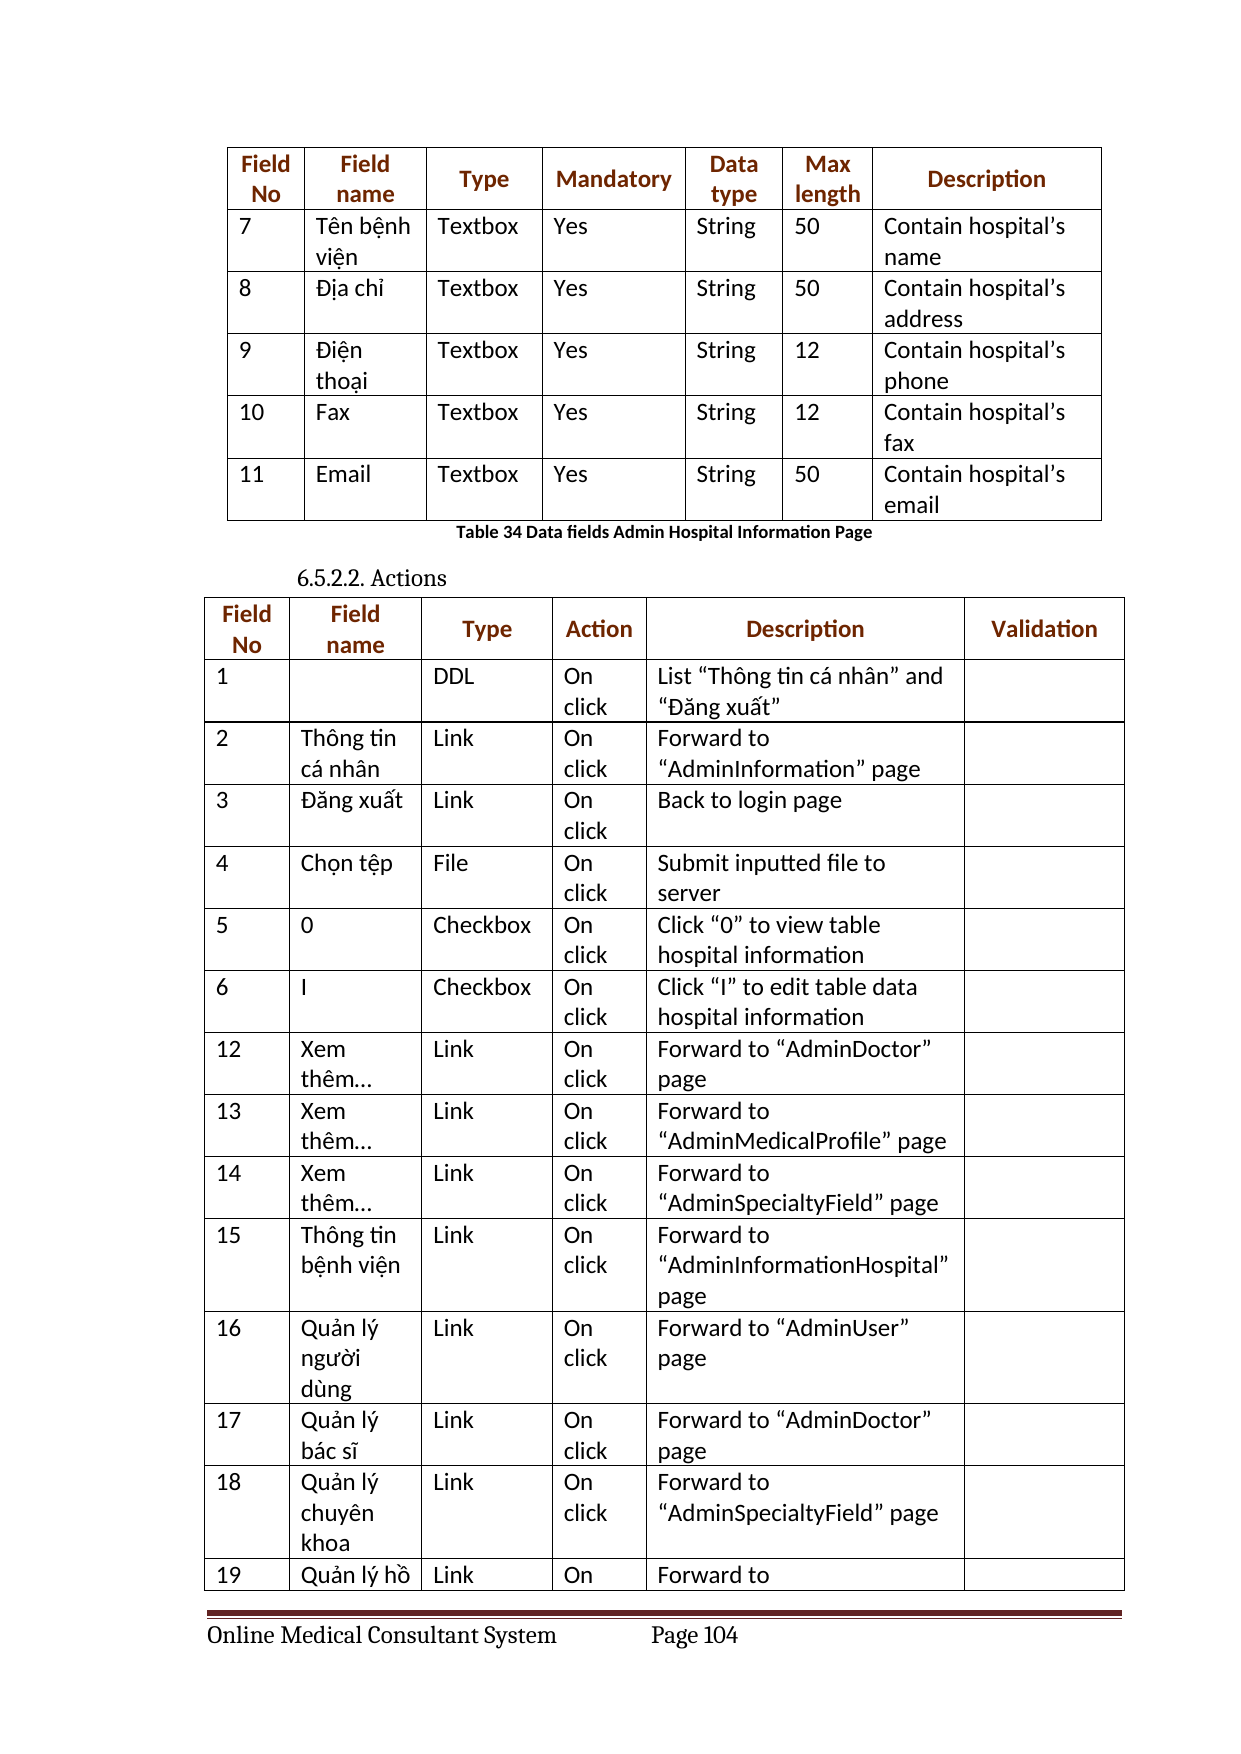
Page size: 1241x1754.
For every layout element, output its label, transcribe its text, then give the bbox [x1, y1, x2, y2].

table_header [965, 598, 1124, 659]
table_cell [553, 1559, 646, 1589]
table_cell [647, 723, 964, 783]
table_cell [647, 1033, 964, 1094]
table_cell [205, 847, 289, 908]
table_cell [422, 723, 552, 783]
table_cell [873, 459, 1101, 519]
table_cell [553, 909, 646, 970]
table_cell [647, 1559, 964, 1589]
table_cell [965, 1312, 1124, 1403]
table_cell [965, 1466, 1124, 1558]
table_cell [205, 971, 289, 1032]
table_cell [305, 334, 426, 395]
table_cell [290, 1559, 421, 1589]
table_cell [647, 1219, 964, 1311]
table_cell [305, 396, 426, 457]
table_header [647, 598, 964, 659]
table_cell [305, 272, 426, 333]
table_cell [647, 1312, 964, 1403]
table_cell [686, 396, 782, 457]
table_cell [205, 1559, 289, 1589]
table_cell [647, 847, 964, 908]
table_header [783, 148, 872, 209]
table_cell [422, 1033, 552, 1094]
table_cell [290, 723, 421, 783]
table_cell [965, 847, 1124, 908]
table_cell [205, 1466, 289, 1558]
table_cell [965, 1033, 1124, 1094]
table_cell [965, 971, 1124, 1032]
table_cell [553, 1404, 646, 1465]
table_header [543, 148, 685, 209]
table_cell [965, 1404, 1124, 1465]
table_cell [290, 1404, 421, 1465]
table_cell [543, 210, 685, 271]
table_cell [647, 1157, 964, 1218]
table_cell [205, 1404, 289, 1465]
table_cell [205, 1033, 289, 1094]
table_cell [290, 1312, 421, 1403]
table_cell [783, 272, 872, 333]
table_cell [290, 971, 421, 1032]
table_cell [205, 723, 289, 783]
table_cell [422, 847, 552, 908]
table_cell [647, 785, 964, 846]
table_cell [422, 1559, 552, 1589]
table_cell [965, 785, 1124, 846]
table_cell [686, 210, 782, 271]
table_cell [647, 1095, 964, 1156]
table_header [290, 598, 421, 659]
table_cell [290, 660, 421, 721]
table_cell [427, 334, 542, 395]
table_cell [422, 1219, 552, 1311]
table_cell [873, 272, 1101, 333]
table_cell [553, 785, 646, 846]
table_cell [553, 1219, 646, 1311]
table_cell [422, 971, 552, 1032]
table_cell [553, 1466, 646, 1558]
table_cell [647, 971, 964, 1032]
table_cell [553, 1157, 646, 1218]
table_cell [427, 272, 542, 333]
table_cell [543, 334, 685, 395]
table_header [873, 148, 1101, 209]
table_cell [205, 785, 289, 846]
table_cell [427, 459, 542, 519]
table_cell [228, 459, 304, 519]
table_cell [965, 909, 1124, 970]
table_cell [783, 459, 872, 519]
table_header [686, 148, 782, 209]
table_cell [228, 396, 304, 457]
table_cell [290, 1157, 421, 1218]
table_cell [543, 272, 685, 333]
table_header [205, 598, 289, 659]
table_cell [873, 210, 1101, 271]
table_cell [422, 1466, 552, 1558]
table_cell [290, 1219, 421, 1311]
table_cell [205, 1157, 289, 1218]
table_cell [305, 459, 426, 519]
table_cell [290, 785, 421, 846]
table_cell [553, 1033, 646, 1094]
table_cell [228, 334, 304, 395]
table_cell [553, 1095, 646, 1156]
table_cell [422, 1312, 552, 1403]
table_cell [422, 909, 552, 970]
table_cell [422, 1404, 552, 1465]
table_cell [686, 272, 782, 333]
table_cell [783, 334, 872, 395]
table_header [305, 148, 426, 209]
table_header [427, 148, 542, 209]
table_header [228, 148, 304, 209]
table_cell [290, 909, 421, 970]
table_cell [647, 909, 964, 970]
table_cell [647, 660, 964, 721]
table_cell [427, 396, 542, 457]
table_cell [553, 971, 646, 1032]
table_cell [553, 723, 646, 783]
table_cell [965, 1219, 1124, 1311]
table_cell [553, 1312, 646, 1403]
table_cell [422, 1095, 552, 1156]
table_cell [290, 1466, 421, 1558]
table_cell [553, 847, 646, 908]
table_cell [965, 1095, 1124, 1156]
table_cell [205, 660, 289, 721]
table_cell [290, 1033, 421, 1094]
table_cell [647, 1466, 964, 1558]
subtitle Actions [282, 564, 1122, 593]
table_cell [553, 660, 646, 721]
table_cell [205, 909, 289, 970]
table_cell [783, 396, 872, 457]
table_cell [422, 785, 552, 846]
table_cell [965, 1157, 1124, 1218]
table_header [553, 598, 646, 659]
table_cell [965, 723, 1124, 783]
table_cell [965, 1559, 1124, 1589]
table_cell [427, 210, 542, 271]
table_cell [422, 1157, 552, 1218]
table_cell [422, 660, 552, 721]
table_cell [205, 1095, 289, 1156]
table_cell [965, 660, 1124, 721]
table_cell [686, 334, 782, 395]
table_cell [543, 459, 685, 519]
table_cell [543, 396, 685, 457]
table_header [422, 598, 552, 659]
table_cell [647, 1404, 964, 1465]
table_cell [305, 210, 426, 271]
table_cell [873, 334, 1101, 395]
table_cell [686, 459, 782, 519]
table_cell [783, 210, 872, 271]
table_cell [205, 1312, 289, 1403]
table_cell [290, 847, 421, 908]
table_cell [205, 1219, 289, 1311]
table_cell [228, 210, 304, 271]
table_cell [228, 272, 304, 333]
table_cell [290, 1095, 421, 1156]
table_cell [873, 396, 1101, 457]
